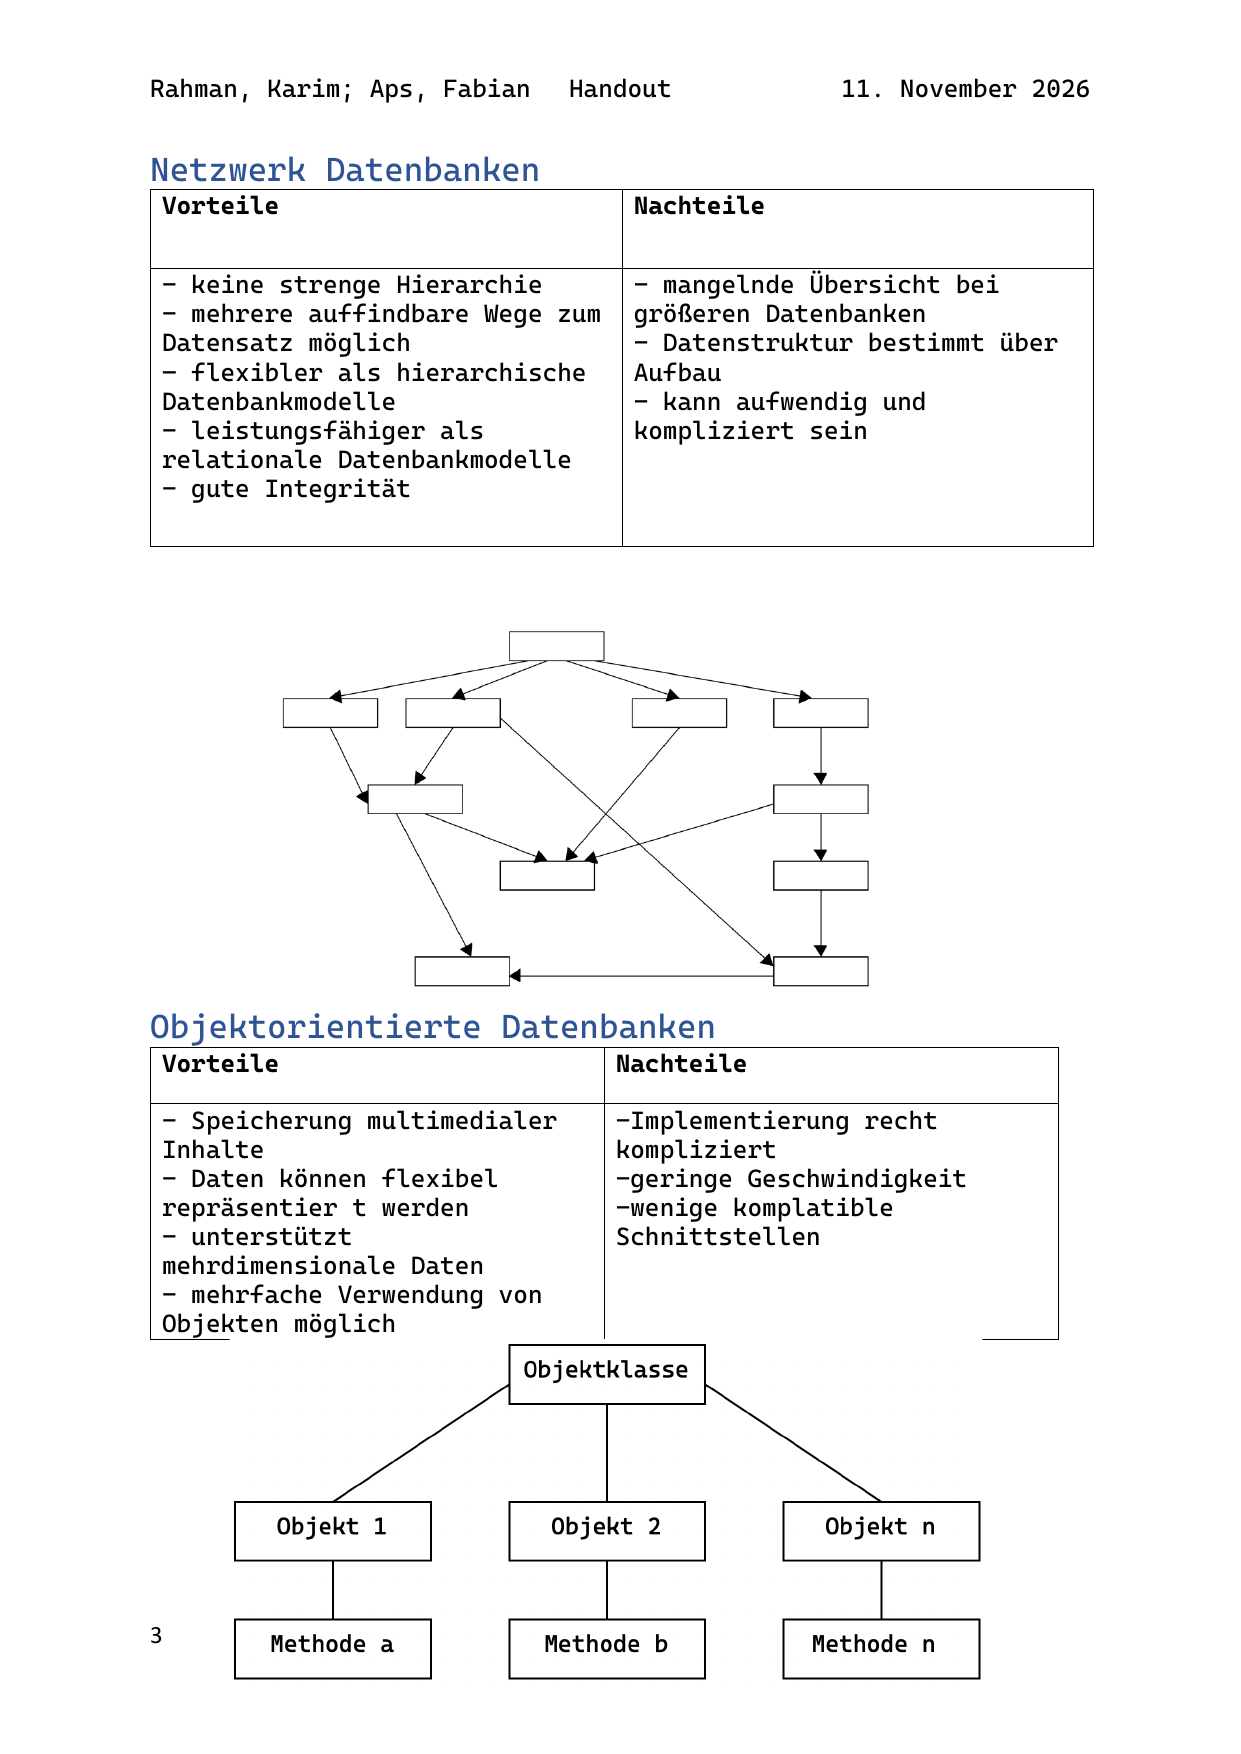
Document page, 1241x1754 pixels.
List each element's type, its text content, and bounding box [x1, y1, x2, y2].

table_header Nachteile [623, 190, 1093, 268]
table_cell - keine strenge Hierarchie - mehrere auffindbare Wege zum Datensatz möglich – flexibler als hierarchische Datenbankmodelle - leistungsfähiger als relationale Datenbankmodelle - gute Integrität [151, 269, 622, 546]
table_cell - Speicherung multimedialer Inhalte - Daten können flexibel repräsentier t werden - unterstützt mehrdimensionale Daten - mehrfache Verwendung von Objekten möglich [151, 1104, 604, 1338]
picture [0, 553, 870, 997]
table_header Vorteile [151, 1048, 604, 1103]
subtitle Objektorientierte Datenbanken [150, 1008, 1090, 1047]
table_header Nachteile [605, 1048, 1058, 1103]
subtitle Netzwerk Datenbanken [150, 150, 1090, 189]
table_cell -Implementierung recht kompliziert -geringe Geschwindigkeit -wenige komplatible Schnittstellen [605, 1104, 1058, 1338]
table_cell - mangelnde Übersicht bei größeren Datenbanken - Datenstruktur bestimmt über Aufbau - kann aufwendig und kompliziert sein [623, 269, 1093, 546]
picture [229, 1339, 983, 1682]
table_header Vorteile [151, 190, 622, 268]
